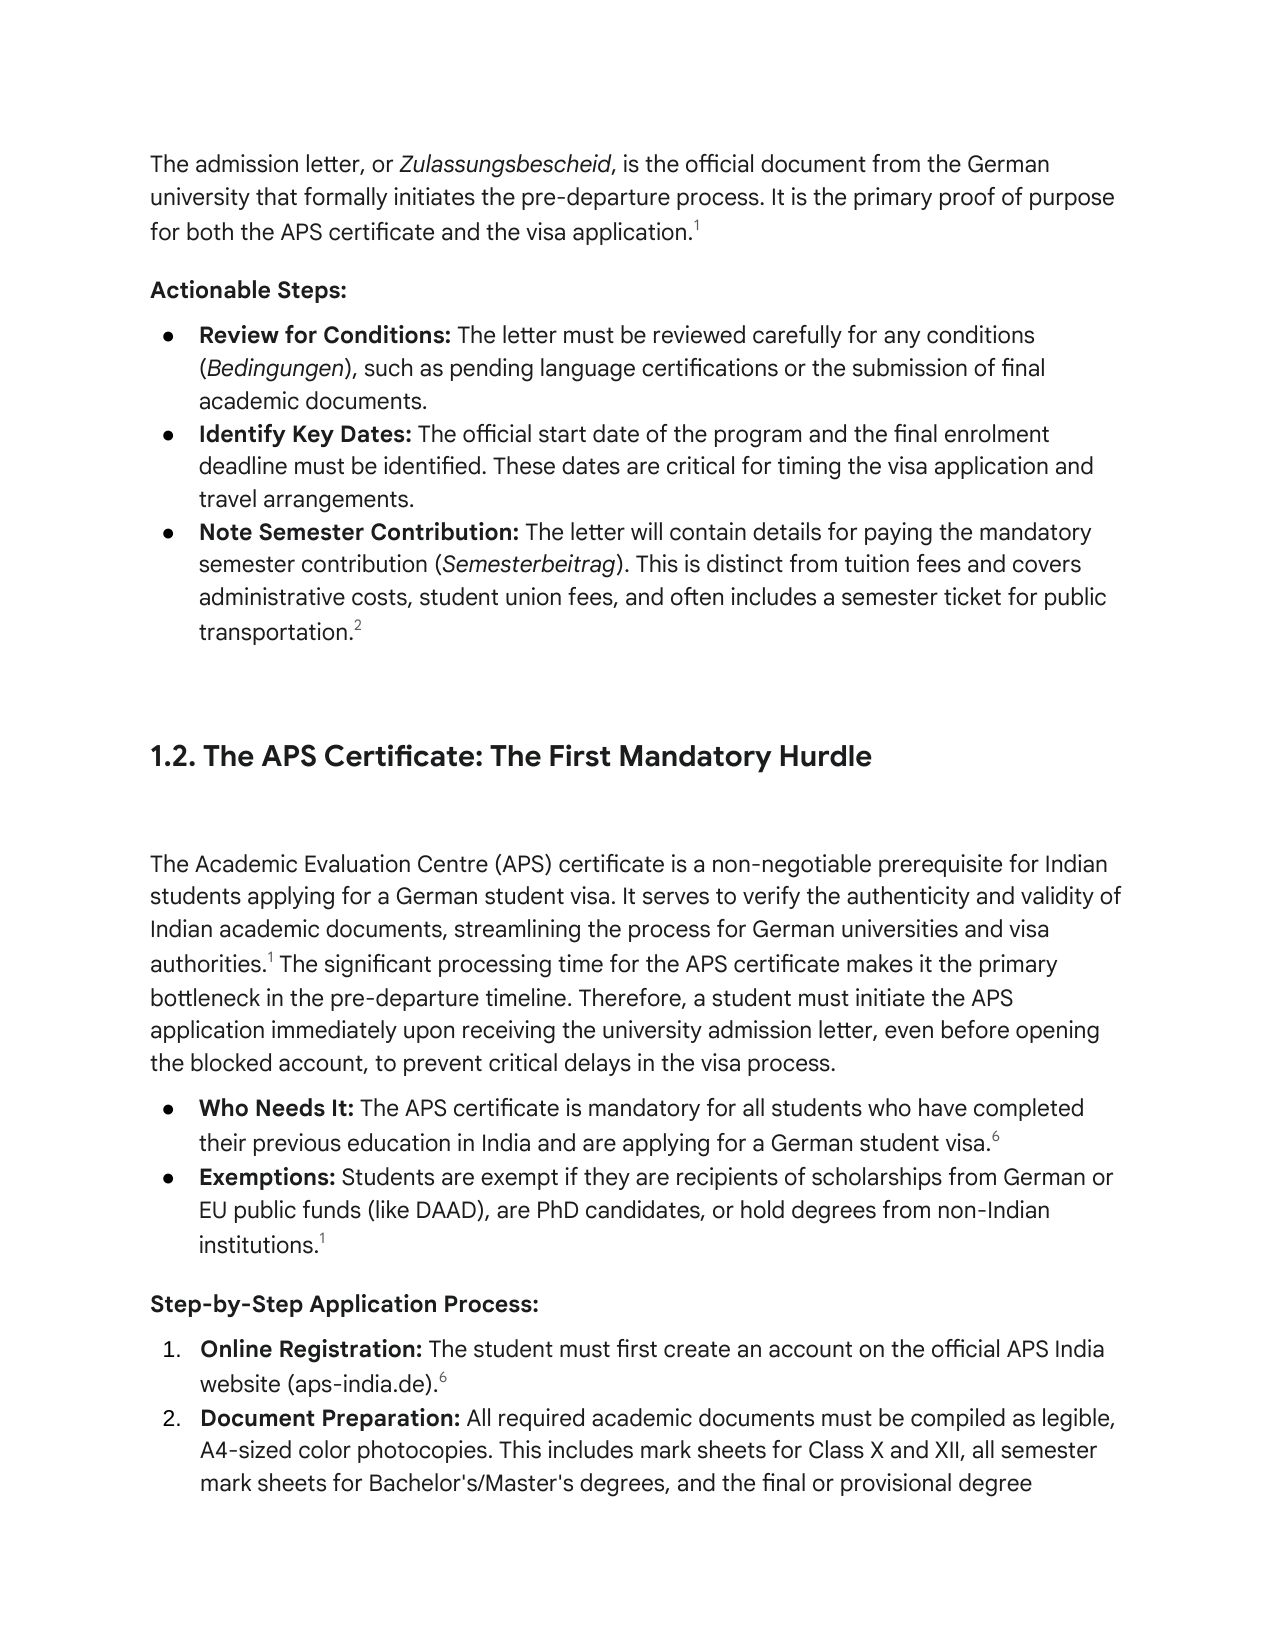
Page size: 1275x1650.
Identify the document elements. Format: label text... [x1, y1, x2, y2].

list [162, 1404, 1125, 1498]
list Online Registration: The student must first create an account on the official APS India website (aps-india.de).6 [162, 1335, 1125, 1399]
text Actionable Steps: [150, 277, 1125, 305]
list Identify Key Dates: The official start date of the program and the final enrolment deadline must be identified. These dates are critical for timing the visa application and travel arrangements. [161, 420, 1125, 514]
text The Academic Evaluation Centre (APS) certificate is a non-negotiable prerequisite for Indian students applying for a German student visa. It serves to verify the authenticity and validity of Indian academic documents, streamlining the process for German universities and visa authorities.1 The significant processing time for the APS certificate makes it the primary bottleneck in the pre-departure timeline. Therefore, a student must initiate the APS application immediately upon receiving the university admission letter, even before opening the blocked account, to prevent critical delays in the visa process. [150, 850, 1125, 1078]
list Who Needs It: The APS certificate is mandatory for all students who have completed their previous education in India and are applying for a German student visa.6 [161, 1094, 1125, 1159]
text Step-by-Step Application Process: [150, 1290, 1125, 1318]
list Review for Conditions: The letter must be reviewed carefully for any conditions (Bedingungen), such as pending language certifications or the submission of final academic documents. [161, 322, 1125, 416]
list Exemptions: Students are exempt if they are recipients of scholarships from German or EU public funds (like DAAD), are PhD candidates, or hold degrees from non-Indian institutions.1 [161, 1163, 1125, 1260]
list Note Semester Contribution: The letter will contain details for paying the mandatory semester contribution (Semesterbeitrag). This is distinct from tuition fees and covers administrative costs, student union fees, and often includes a semester ticket for public transportation.2 [161, 518, 1125, 648]
text The admission letter, or Zulassungsbescheid, is the official document from the German university that formally initiates the pre-departure process. It is the primary proof of purpose for both the APS certificate and the visa application.1 [150, 150, 1125, 247]
subtitle 1.2. The APS Certificate: The First Mandatory Hurdle [150, 738, 1125, 774]
